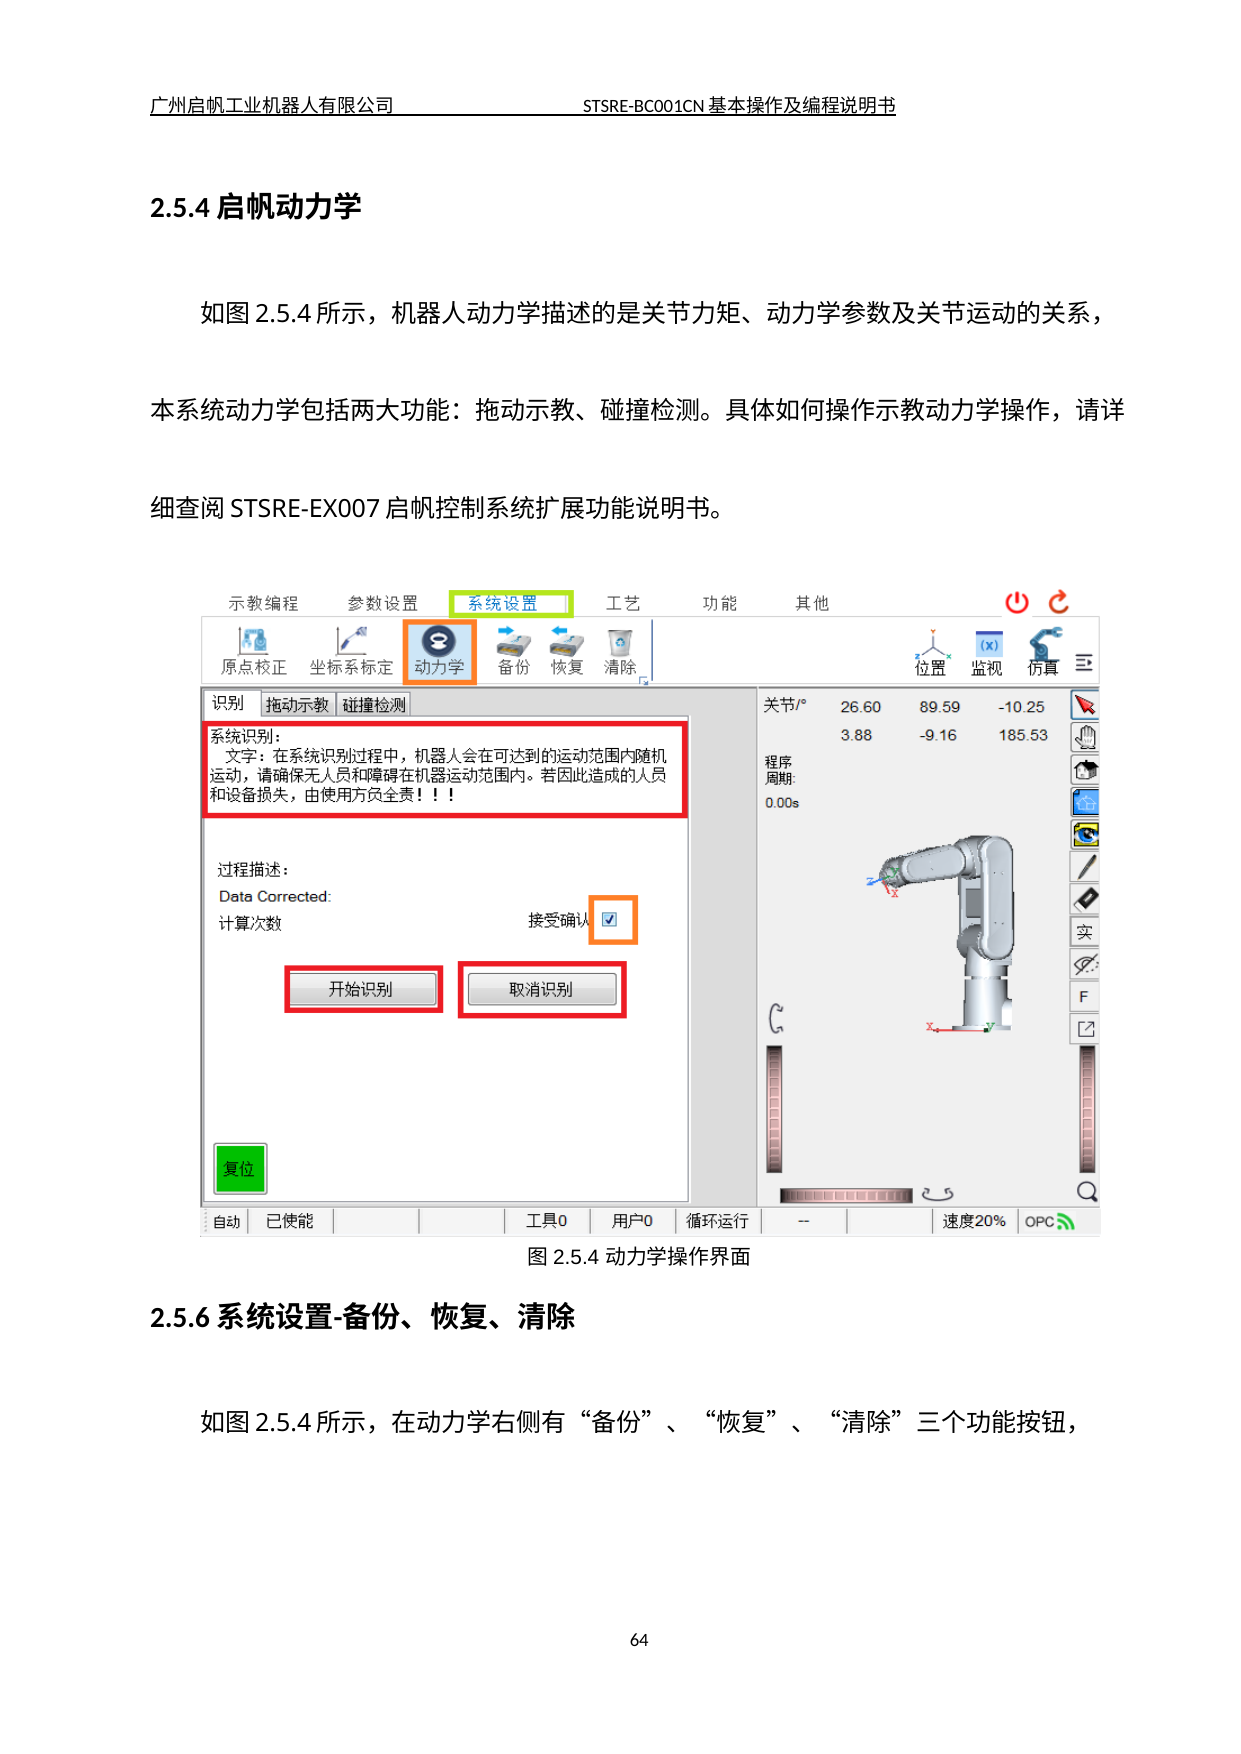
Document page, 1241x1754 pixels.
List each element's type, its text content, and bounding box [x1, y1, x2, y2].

text 如图2.5.4所示，机器人动力学描述的是关节力矩、动力学参数及关节运动的关系，本系统动力学包括两大功能：拖动示教、碰撞检测。具体如何操作示教动力学操作，请详细查阅STSRE-EX007启帆控制系统扩展功能说明书。 [150, 279, 1128, 539]
subtitle 2.5.6 系统设置-备份、恢复、清除 [150, 1282, 1128, 1347]
text 如图2.5.4所示，在动力学右侧有“备份”、“恢复”、“清除”三个功能按钮， [150, 1388, 1128, 1453]
subtitle 2.5.4 启帆动力学 [150, 172, 1128, 237]
picture [200, 589, 1101, 1238]
text 图 2.5.4 动力学操作界面 [150, 1239, 1128, 1272]
